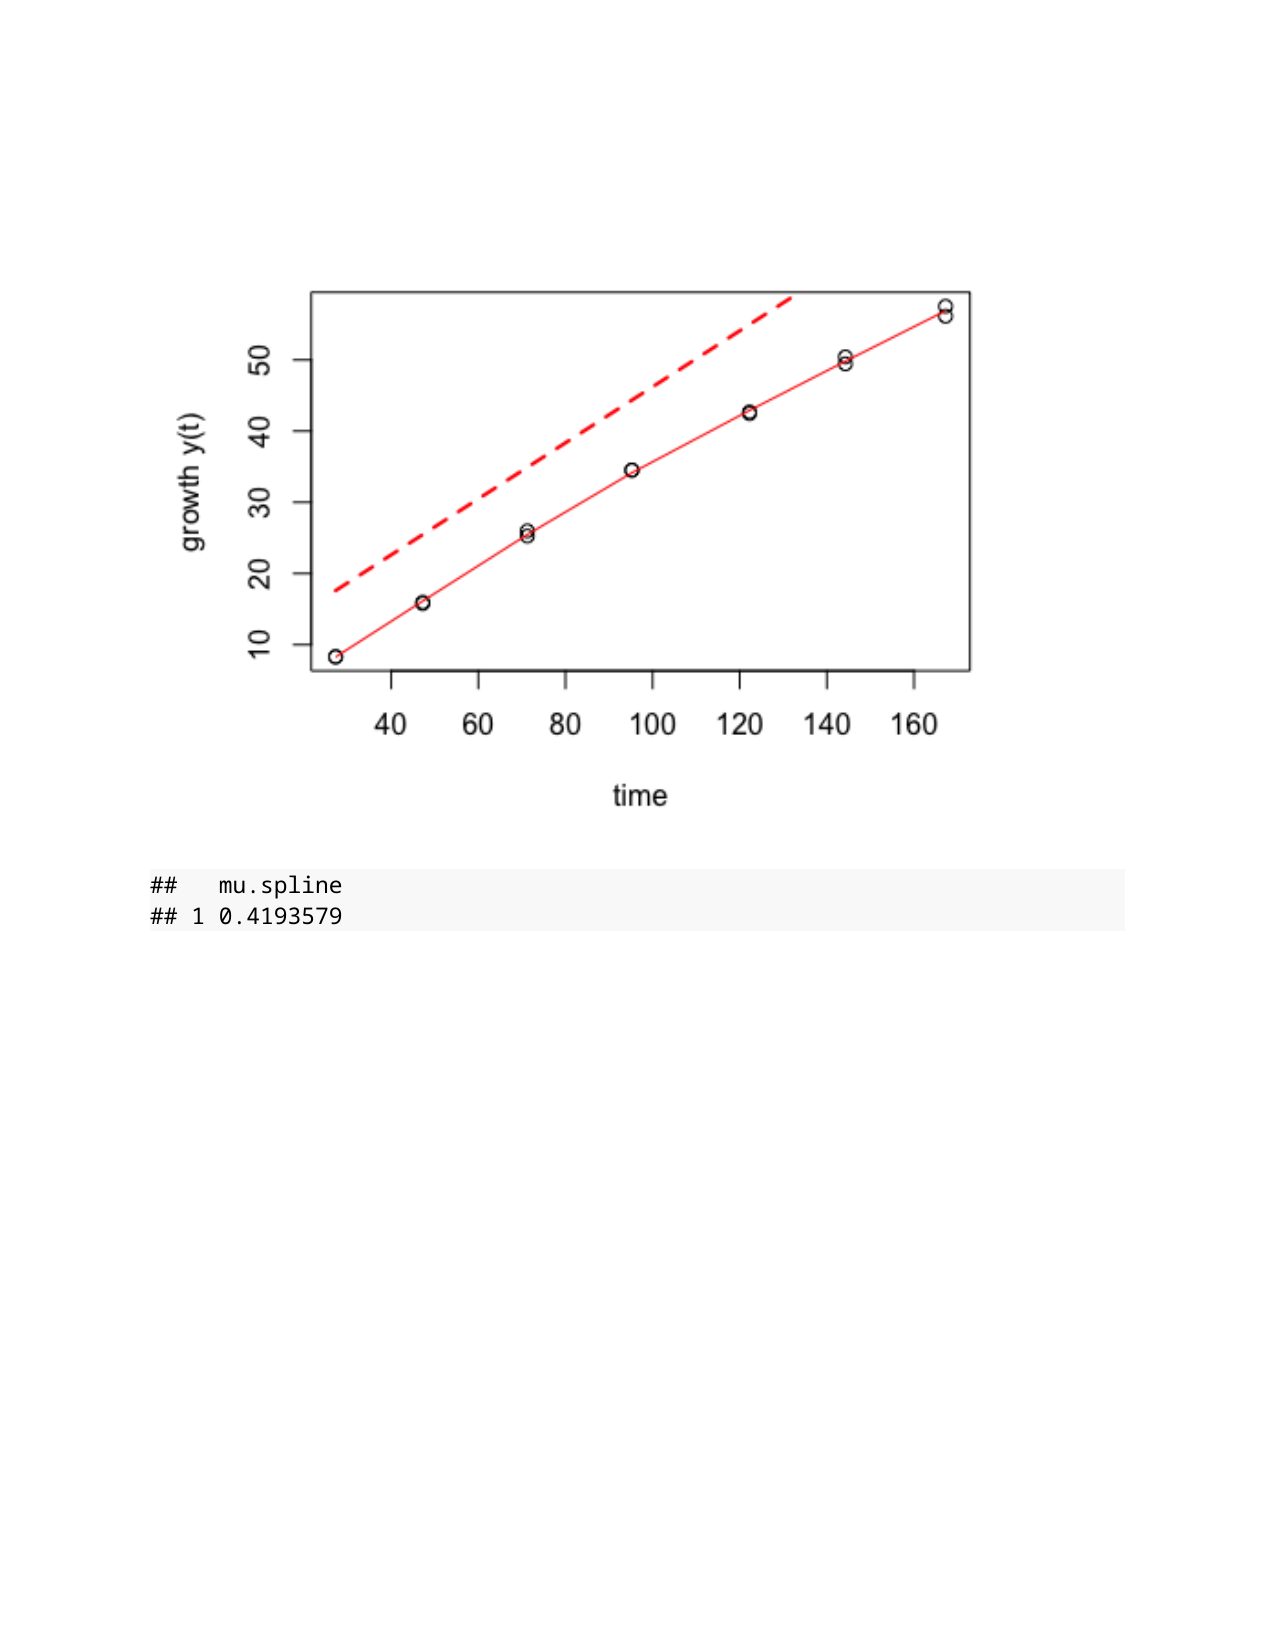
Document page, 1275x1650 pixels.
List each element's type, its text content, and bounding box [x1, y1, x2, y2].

picture [168, 150, 1044, 850]
text ## mu.spline ## 1 0.4193579 [150, 869, 1125, 931]
